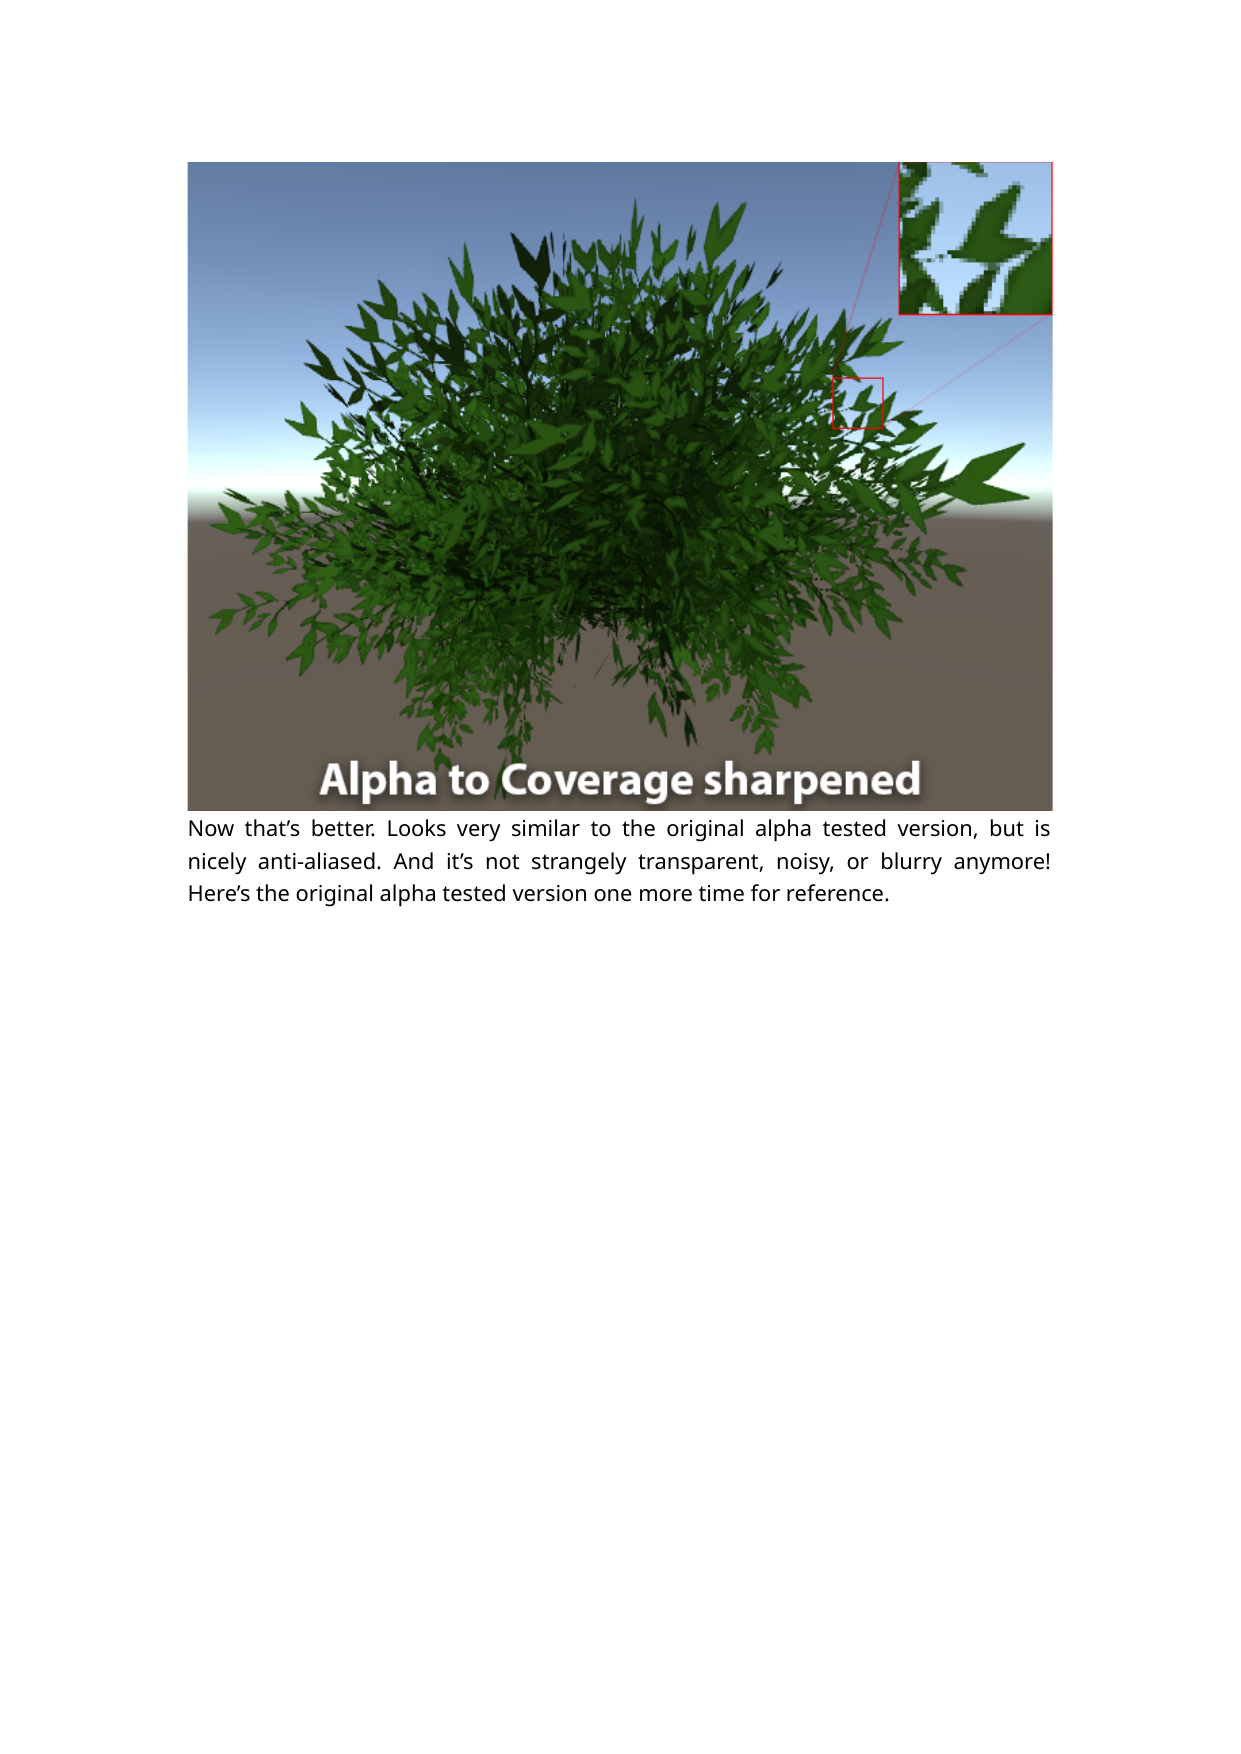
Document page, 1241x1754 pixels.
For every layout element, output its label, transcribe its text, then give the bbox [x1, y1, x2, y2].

picture [187, 162, 1053, 811]
text Now that’s better. Looks very similar to the original alpha tested version, but is nicely anti-aliased. And it’s not strangely transparent, noisy, or blurry anymore! Here’s the original alpha tested version one more time for reference. [187, 812, 1053, 909]
